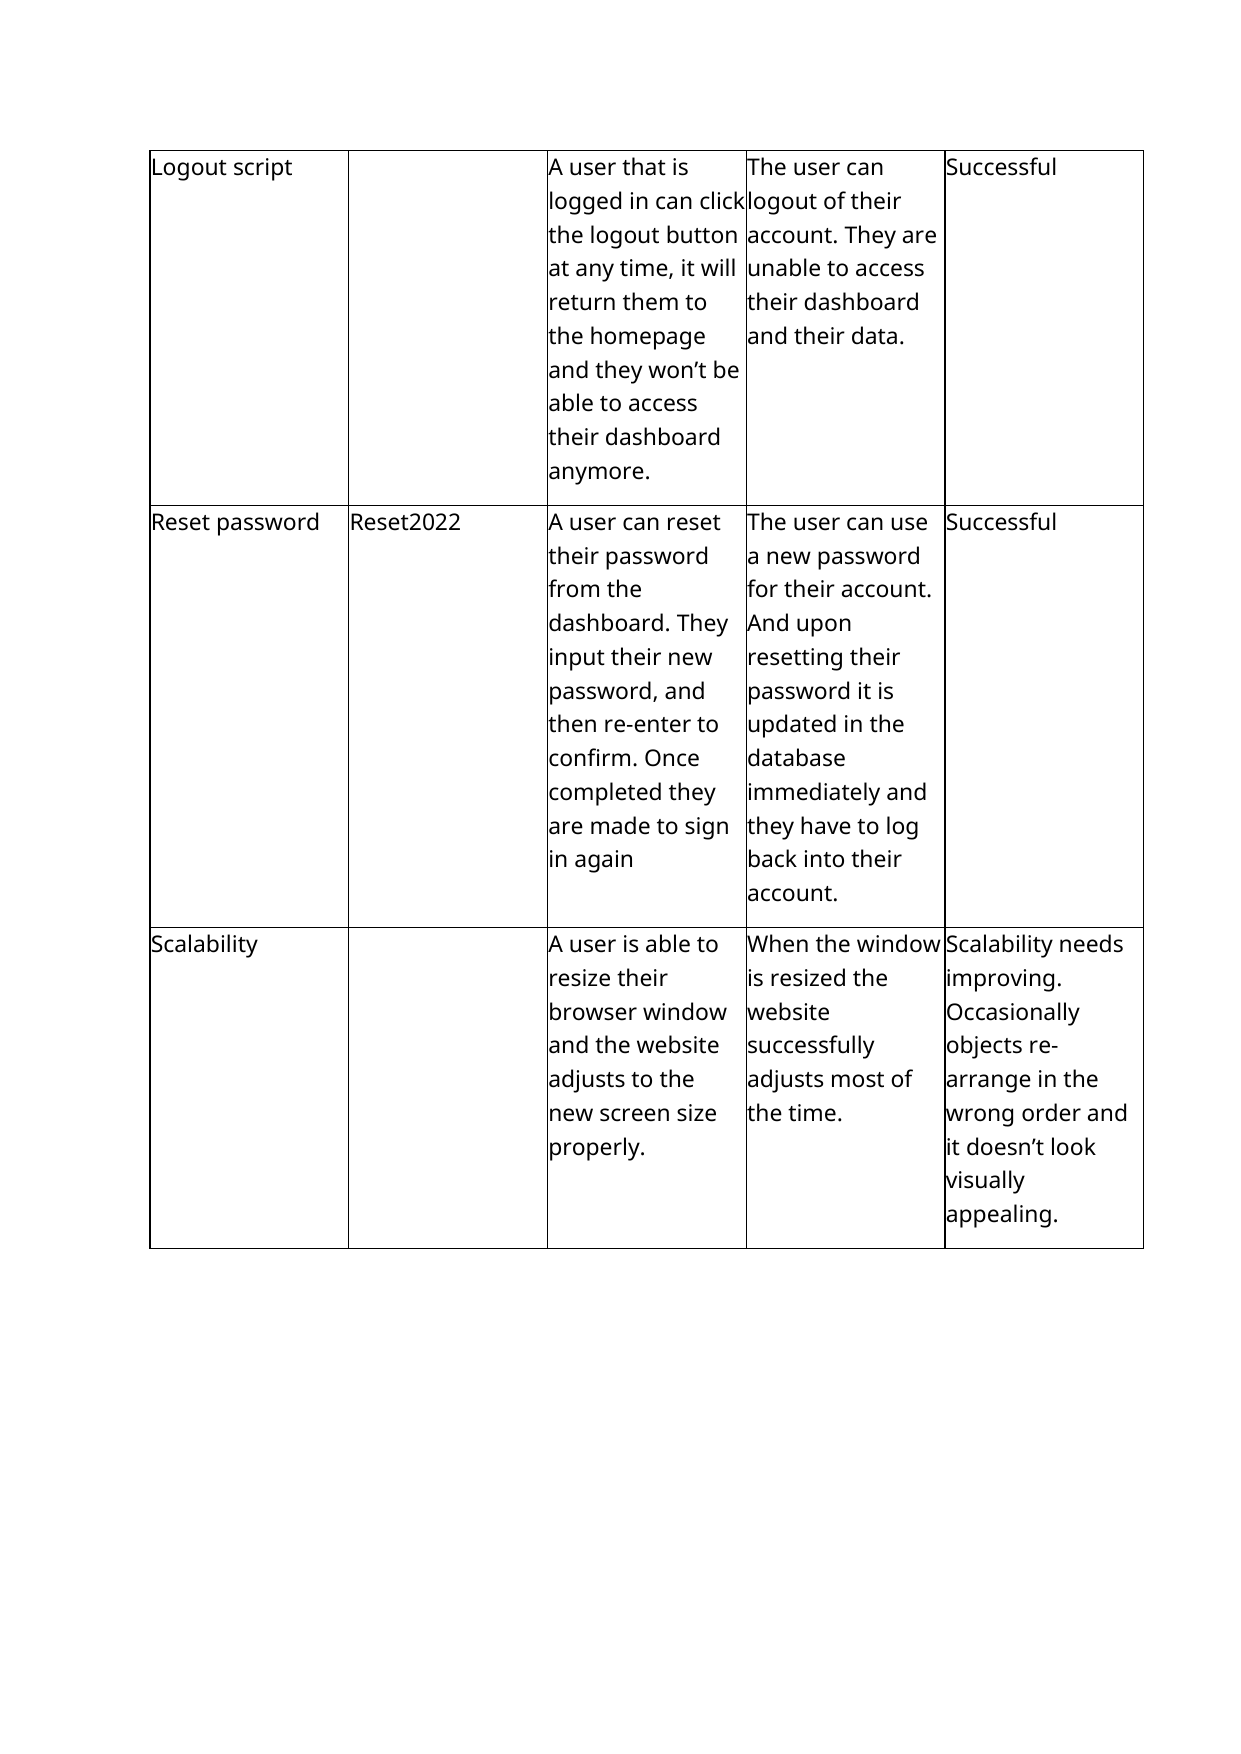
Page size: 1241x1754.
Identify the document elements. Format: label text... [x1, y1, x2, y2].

table_cell Scalability [151, 928, 348, 1248]
table_cell [349, 151, 547, 505]
table_cell Successful [946, 506, 1143, 927]
table_cell When the window is resized the website successfully adjusts most of the time. [747, 928, 944, 1248]
table_cell A user that is logged in can click the logout button at any time, it will return them to the homepage and they won’t be able to access their dashboard anymore. [548, 151, 746, 505]
table_cell [349, 928, 547, 1248]
table_cell The user can use a new password for their account. And upon resetting their password it is updated in the database immediately and they have to log back into their account. [747, 506, 944, 927]
table_cell A user can reset their password from the dashboard. They input their new password, and then re-enter to confirm. Once completed they are made to sign in again [548, 506, 746, 927]
table_cell Successful [946, 151, 1143, 505]
table_cell Scalability needs improving. Occasionally objects re-arrange in the wrong order and it doesn’t look visually appealing. [946, 928, 1143, 1248]
table_cell The user can logout of their account. They are unable to access their dashboard and their data. [747, 151, 944, 505]
table_cell Logout script [151, 151, 348, 505]
table_cell Reset password [151, 506, 348, 927]
table_cell Reset2022 [349, 506, 547, 927]
table_cell A user is able to resize their browser window and the website adjusts to the new screen size properly. [548, 928, 746, 1248]
